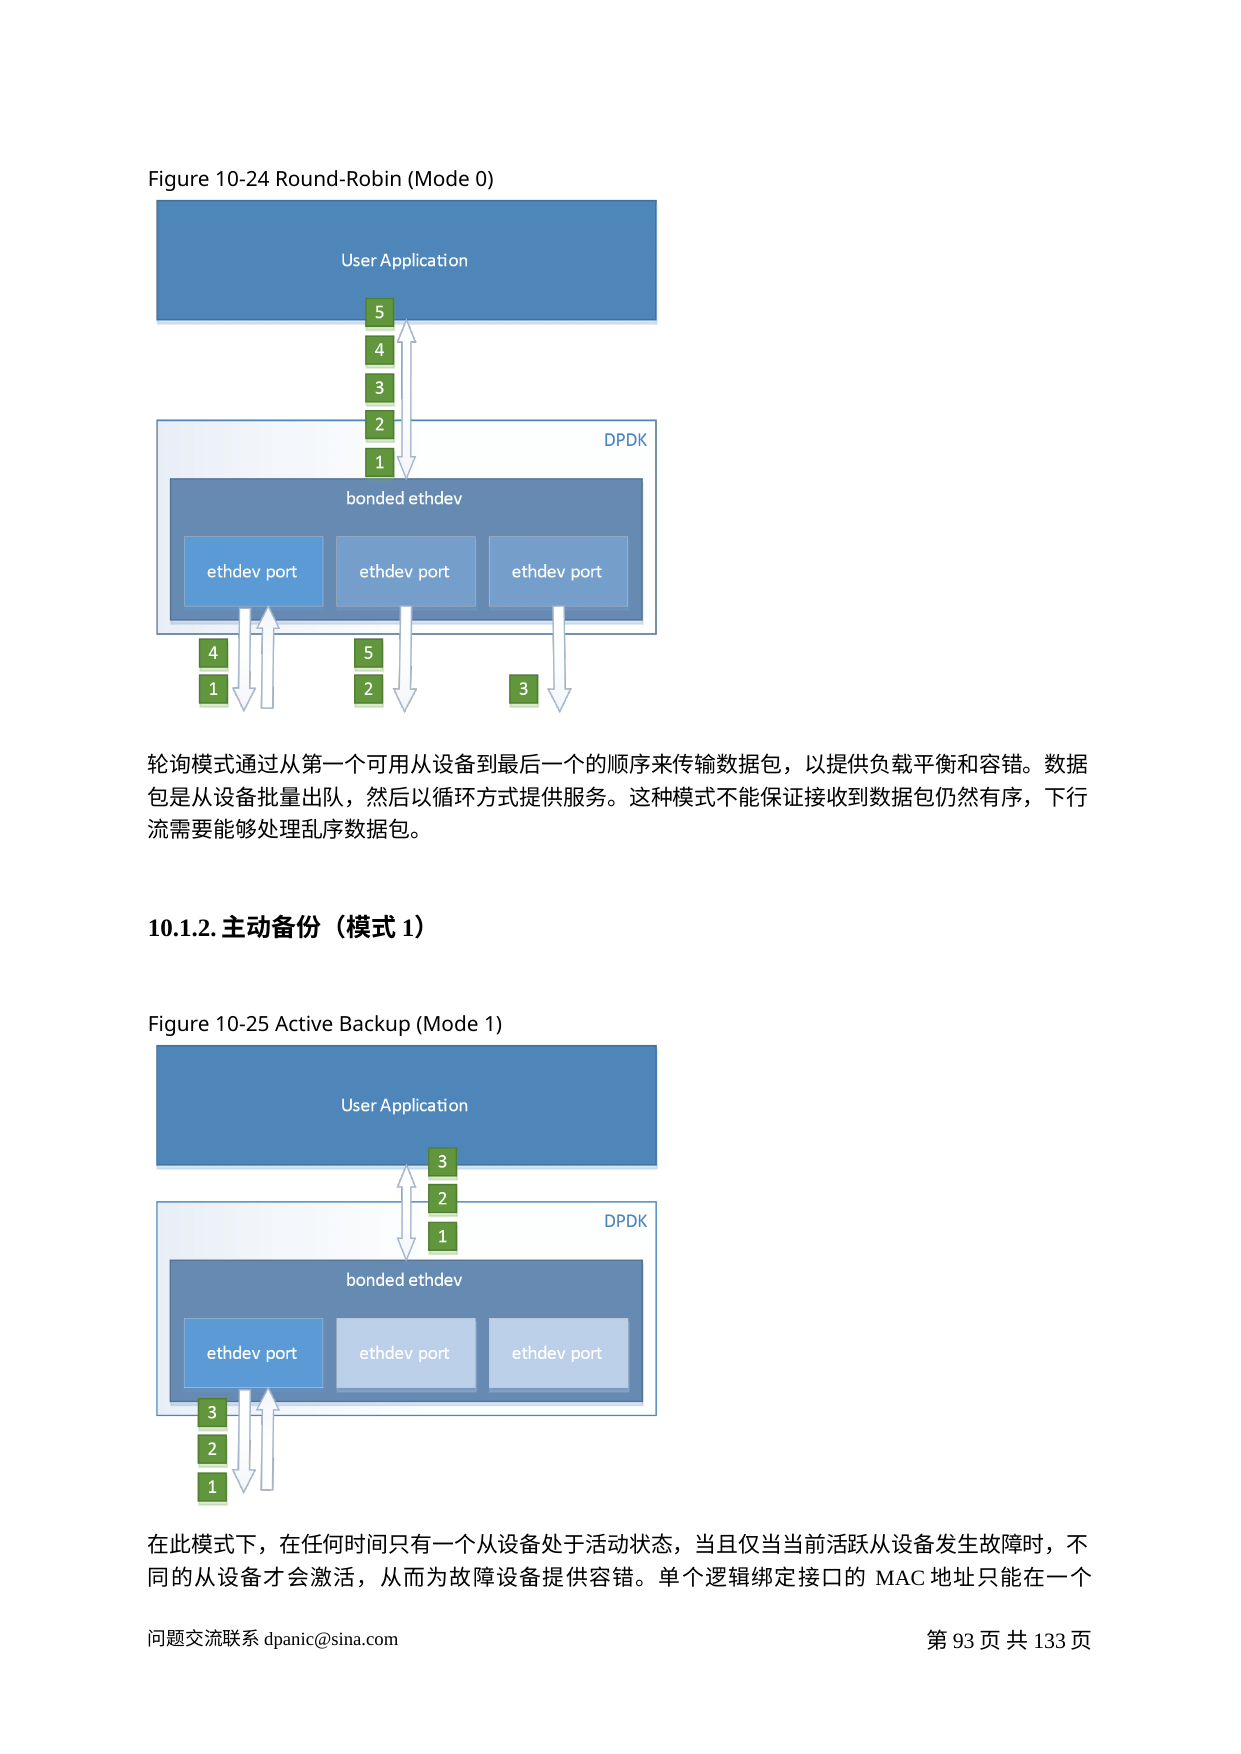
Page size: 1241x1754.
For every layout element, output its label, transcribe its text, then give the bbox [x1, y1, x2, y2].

subtitle 主动备份（模式1） [148, 893, 1092, 958]
picture [147, 1039, 667, 1515]
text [148, 1527, 1092, 1592]
text 轮询模式通过从第一个可用从设备到最后一个的顺序来传输数据包，以提供负载平衡和容错。数据包是从设备批量出队，然后以循环方式提供服务。这种模式不能保证接收到数据包仍然有序，下行流需要能够处理乱序数据包。 [148, 747, 1092, 844]
picture [147, 194, 667, 717]
